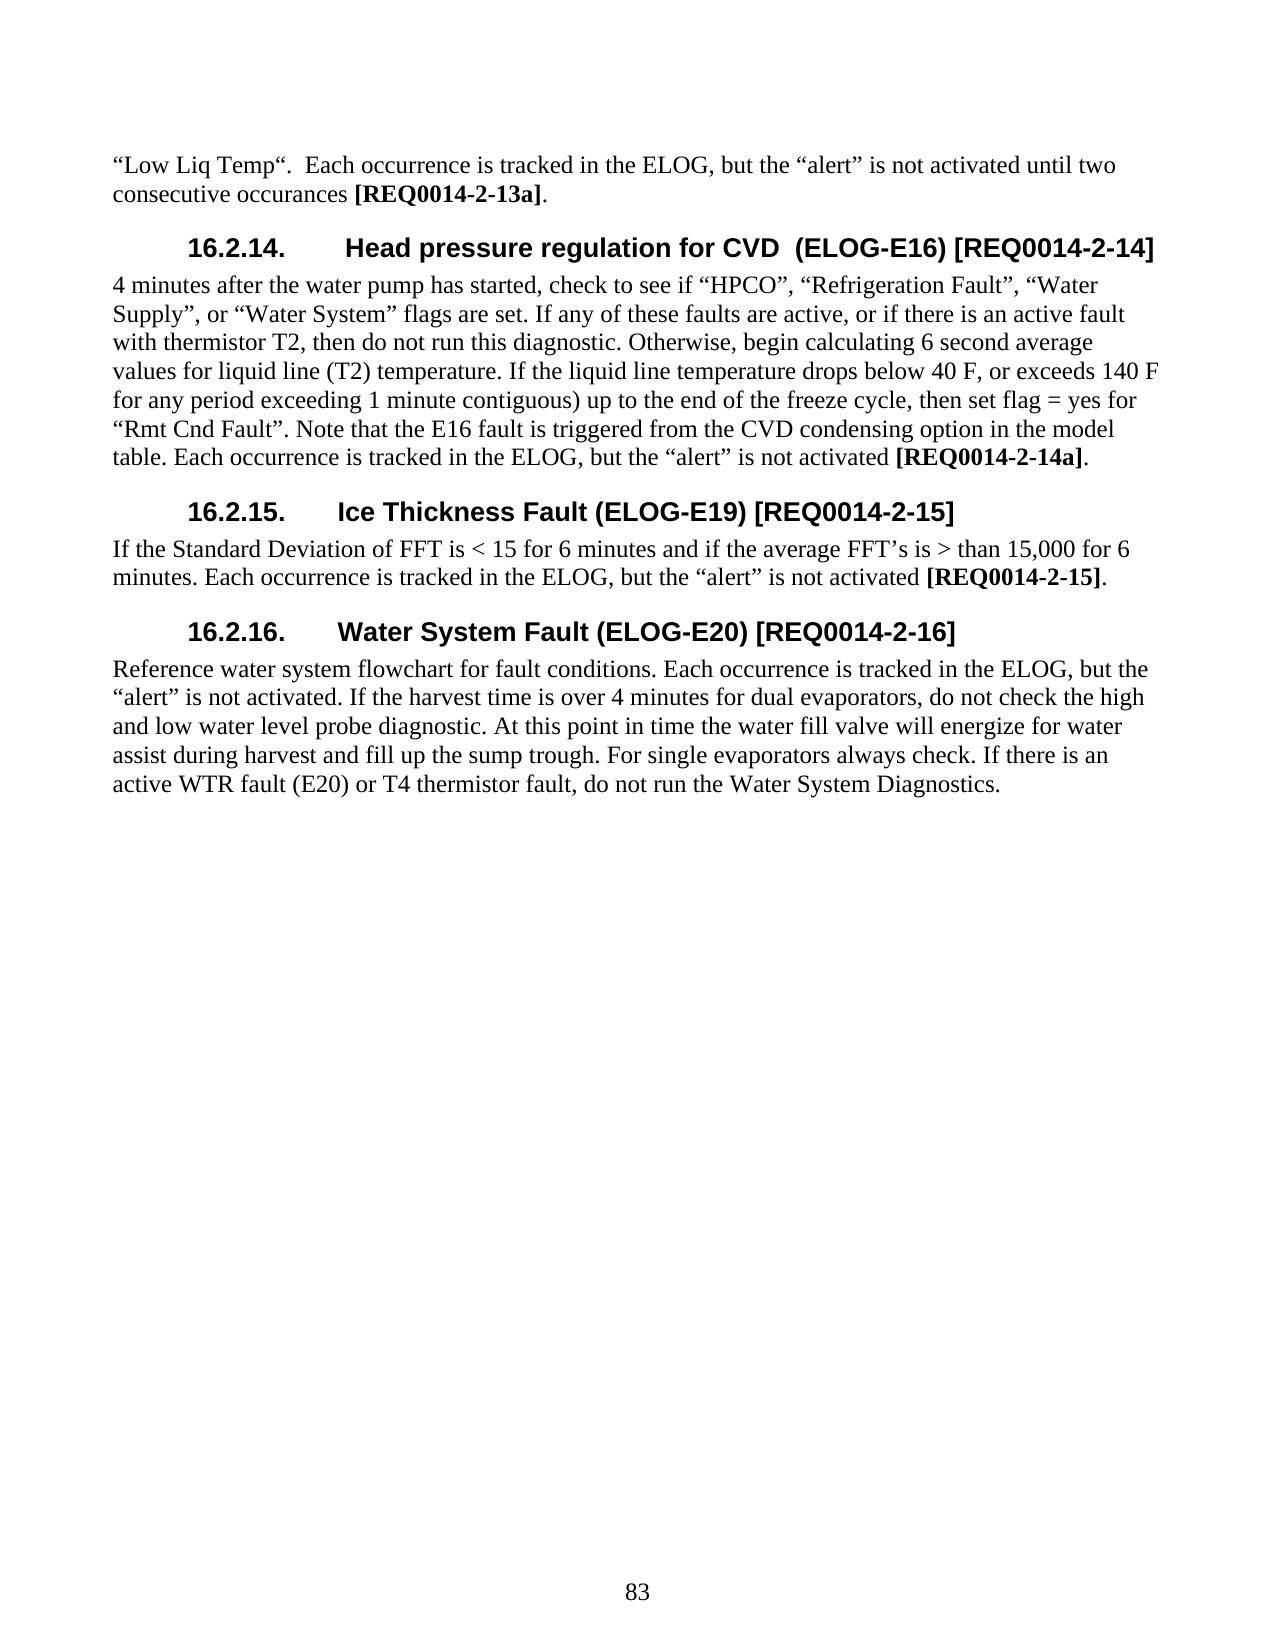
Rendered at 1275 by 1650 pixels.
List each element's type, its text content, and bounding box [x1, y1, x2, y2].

text Reference water system flowchart for fault conditions. Each occurrence is tracked in the ELOG, but the “alert” is not activated. If the harvest time is over 4 minutes for dual evaporators, do not check the high and low water level probe diagnostic. At this point in time the water fill valve will energize for water assist during harvest and fill up the sump trough. For single evaporators always check. If there is an active WTR fault (E20) or T4 thermistor fault, do not run the Water System Diagnostics. [112, 654, 1162, 797]
text If the Standard Deviation of FFT is < 15 for 6 minutes and if the average FFT’s is > than 15,000 for 6 minutes. Each occurrence is tracked in the ELOG, but the “alert” is not activated [REQ0014-2-15]. [112, 534, 1162, 591]
text 4 minutes after the water pump has started, check to see if “HPCO”, “Refrigeration Fault”, “Water Supply”, or “Water System” flags are set. If any of these faults are active, or if there is an active fault with thermistor T2, then do not run this diagnostic. Otherwise, begin calculating 6 second average values for liquid line (T2) temperature. If the liquid line temperature drops below 40 F, or exceeds 140 F for any period exceeding 1 minute contiguous) up to the end of the freeze cycle, then set flag = yes for “Rmt Cnd Fault”. Note that the E16 fault is triggered from the CVD condensing option in the model table. Each occurrence is tracked in the ELOG, but the “alert” is not activated [REQ0014-2-14a]. [112, 270, 1162, 471]
subtitle Head pressure regulation for CVD (ELOG-E16) [REQ0014-2-14] [187, 232, 1162, 264]
subtitle Water System Fault (ELOG-E20) [REQ0014-2-16] [187, 616, 1162, 647]
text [112, 150, 1162, 207]
subtitle Ice Thickness Fault (ELOG-E19) [REQ0014-2-15] [187, 496, 1162, 527]
